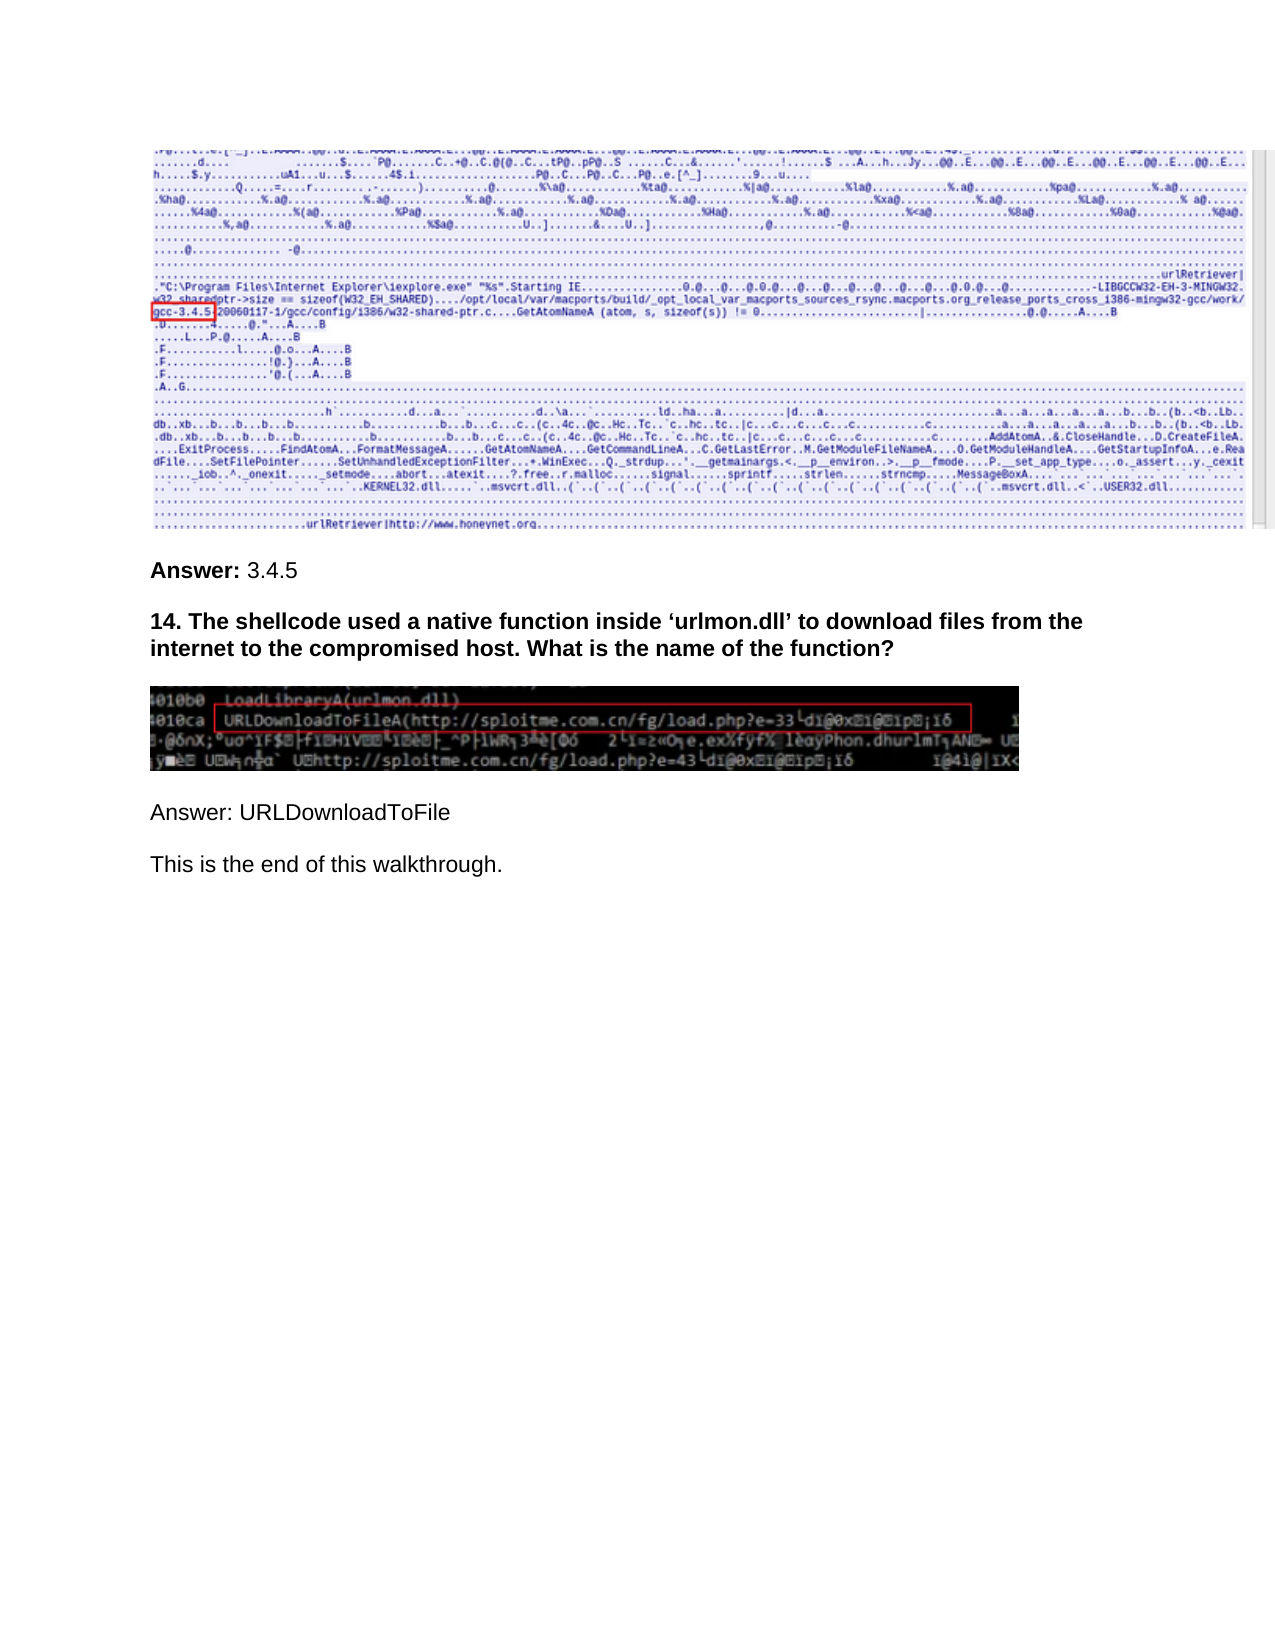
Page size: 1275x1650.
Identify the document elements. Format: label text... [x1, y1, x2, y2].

picture [150, 686, 1019, 771]
text Answer: URLDownloadToFile [150, 799, 1125, 826]
text This is the end of this walkthrough. [150, 851, 1125, 877]
picture [150, 150, 1275, 529]
text 14. The shellcode used a native function inside ‘urlmon.dll’ to download files from the internet to the compromised host. What is the name of the function? [150, 608, 1125, 661]
text Answer: 3.4.5 [150, 557, 1125, 583]
